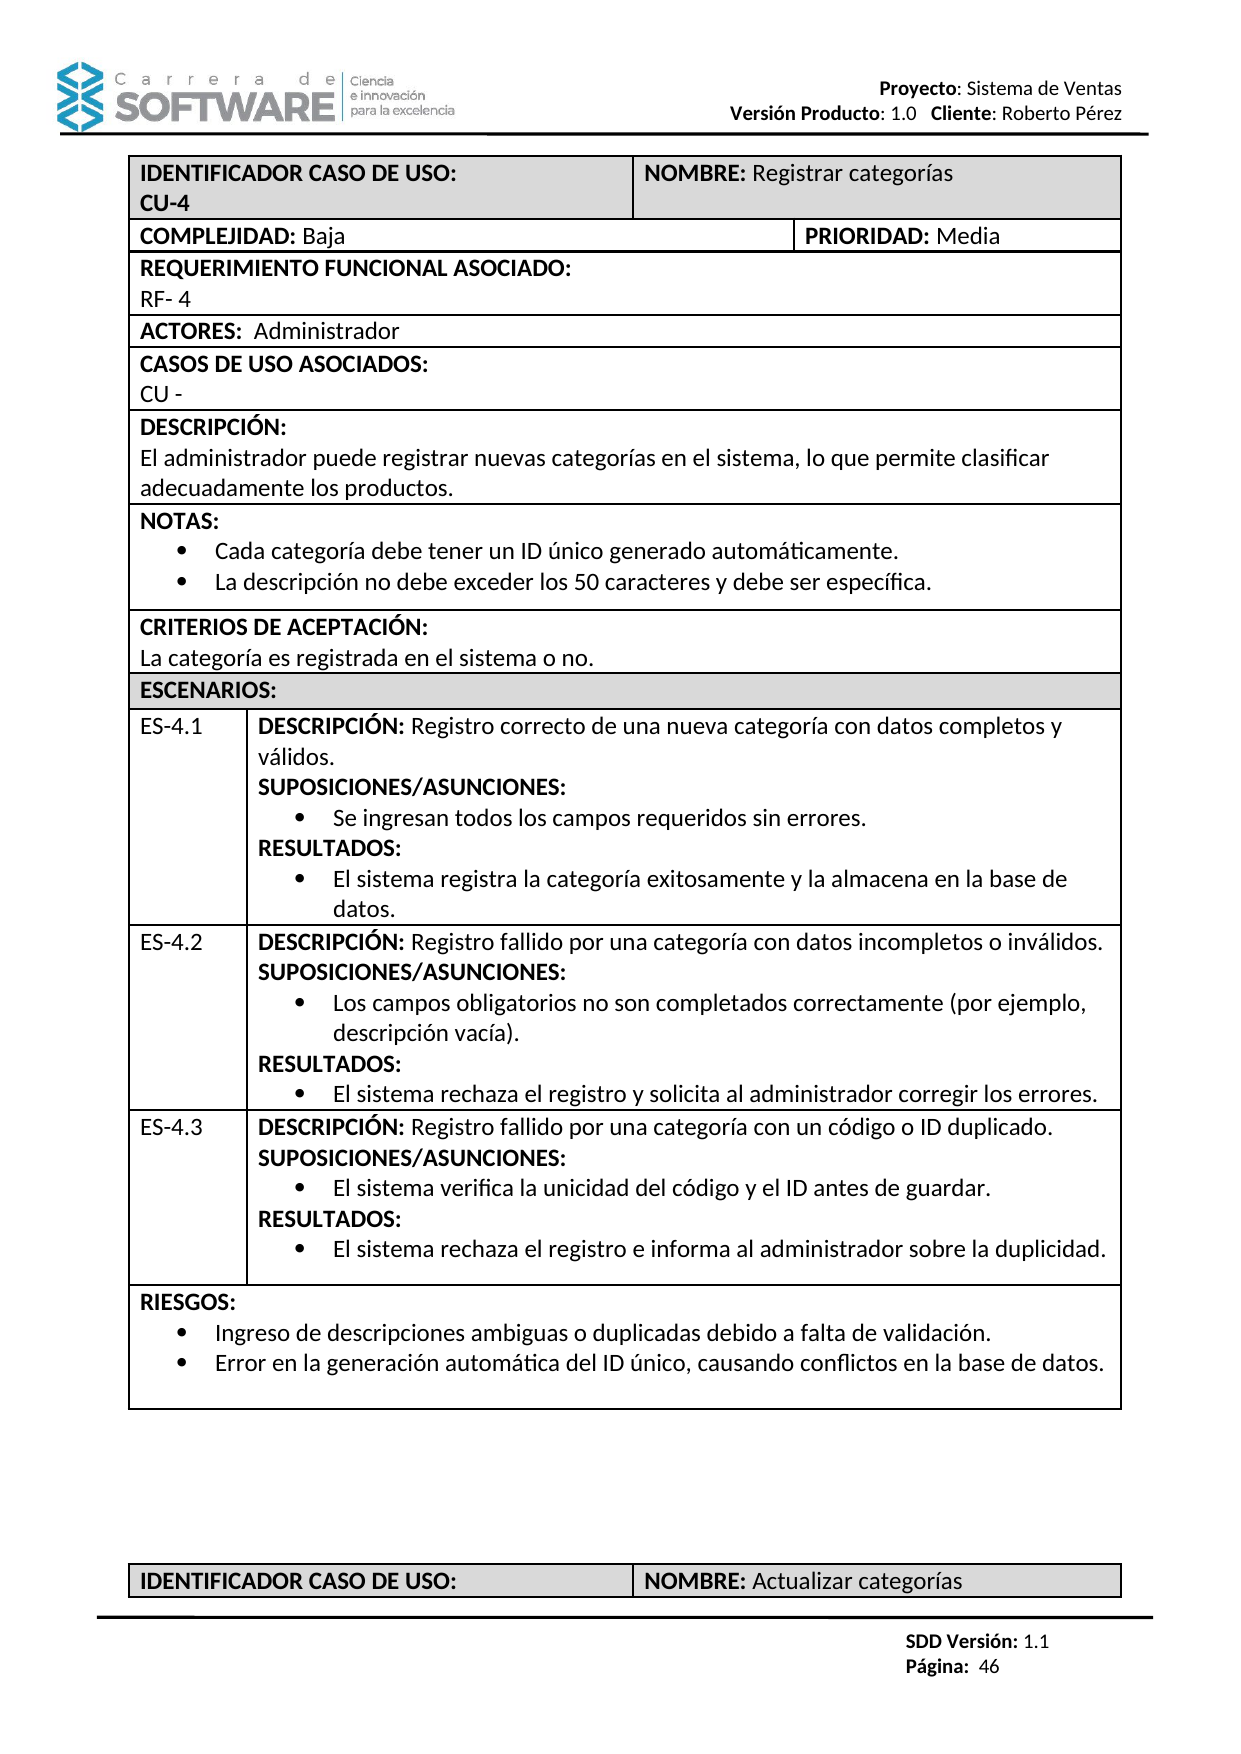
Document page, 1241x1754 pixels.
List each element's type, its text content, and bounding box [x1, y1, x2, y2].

table_header NOMBRE: Registrar categorías [634, 157, 1120, 218]
table_cell ES-4.3 [130, 1111, 246, 1284]
table_cell ES-4.1 [130, 710, 246, 924]
table_cell ES-4.2 [130, 926, 246, 1109]
table_cell RIESGOS: Ingreso de descripciones ambiguas o duplicadas debido a falta de validación. Error en la generación automática del ID único, causando conflictos en la base de datos. [130, 1286, 1120, 1408]
table_cell CASOS DE USO ASOCIADOS: CU - [130, 348, 1120, 409]
table_cell REQUERIMIENTO FUNCIONAL ASOCIADO: RF- 4 [130, 253, 1120, 313]
table_cell PRIORIDAD: Media [795, 220, 1120, 250]
picture [46, 46, 461, 154]
table_cell DESCRIPCIÓN: Registro correcto de una nueva categoría con datos completos y válidos. SUPOSICIONES/ASUNCIONES: Se ingresan todos los campos requeridos sin errores. RESULTADOS: El sistema registra la categoría exitosamente y la almacena en la base de datos. [248, 710, 1120, 924]
table_header NOMBRE: Actualizar categorías [634, 1565, 1120, 1596]
table_cell ACTORES: Administrador [130, 316, 1120, 346]
table_header IDENTIFICADOR CASO DE USO: CU-5 [130, 1565, 632, 1596]
table_cell NOTAS: Cada categoría debe tener un ID único generado automáticamente. La descripción no debe exceder los 50 caracteres y debe ser específica. [130, 505, 1120, 609]
table_cell COMPLEJIDAD: Baja [130, 220, 793, 250]
table_header IDENTIFICADOR CASO DE USO: CU-4 [130, 157, 632, 218]
table_cell DESCRIPCIÓN: Registro fallido por una categoría con datos incompletos o inválidos. SUPOSICIONES/ASUNCIONES: Los campos obligatorios no son completados correctamente (por ejemplo, descripción vacía). RESULTADOS: El sistema rechaza el registro y solicita al administrador corregir los errores. [248, 926, 1120, 1109]
table_cell DESCRIPCIÓN: Registro fallido por una categoría con un código o ID duplicado. SUPOSICIONES/ASUNCIONES: El sistema verifica la unicidad del código y el ID antes de guardar. RESULTADOS: El sistema rechaza el registro e informa al administrador sobre la duplicidad. [248, 1111, 1120, 1284]
table_cell ESCENARIOS: [130, 674, 1120, 708]
table_cell CRITERIOS DE ACEPTACIÓN: La categoría es registrada en el sistema o no. [130, 611, 1120, 672]
table_cell DESCRIPCIÓN: El administrador puede registrar nuevas categorías en el sistema, lo que permite clasificar adecuadamente los productos. [130, 411, 1120, 503]
